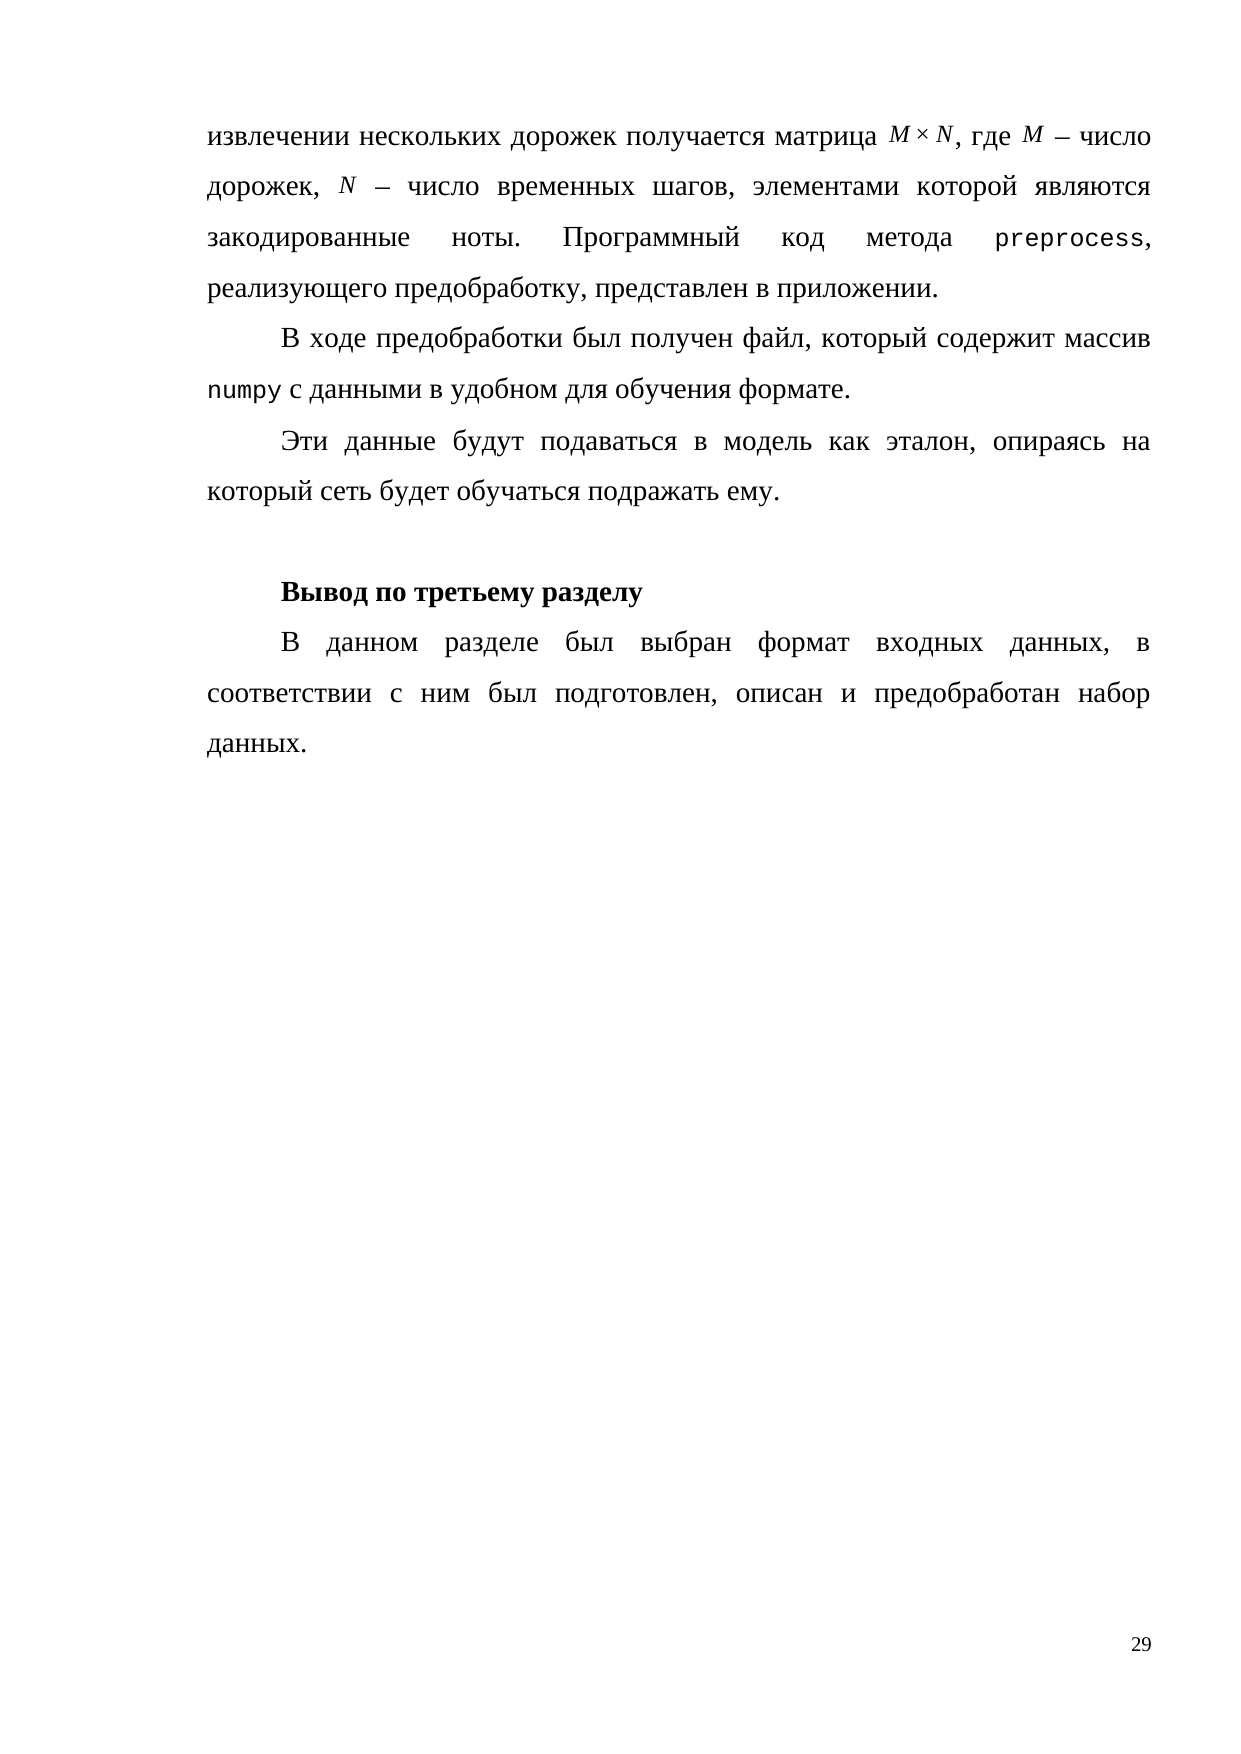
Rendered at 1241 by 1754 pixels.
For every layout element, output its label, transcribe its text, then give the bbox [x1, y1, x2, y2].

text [207, 118, 1152, 304]
text Вывод по третьему разделу [207, 574, 1152, 608]
text Эти данные будут подаваться в модель как эталон, опираясь на который сеть будет обучаться подражать ему. [207, 423, 1152, 507]
text В данном разделе был выбран формат входных данных, в соответствии с ним был подготовлен, описан и предобработан набор данных. [207, 624, 1152, 758]
text В ходе предобработки был получен файл, который содержит массив numpy с данными в удобном для обучения формате. [207, 321, 1152, 406]
